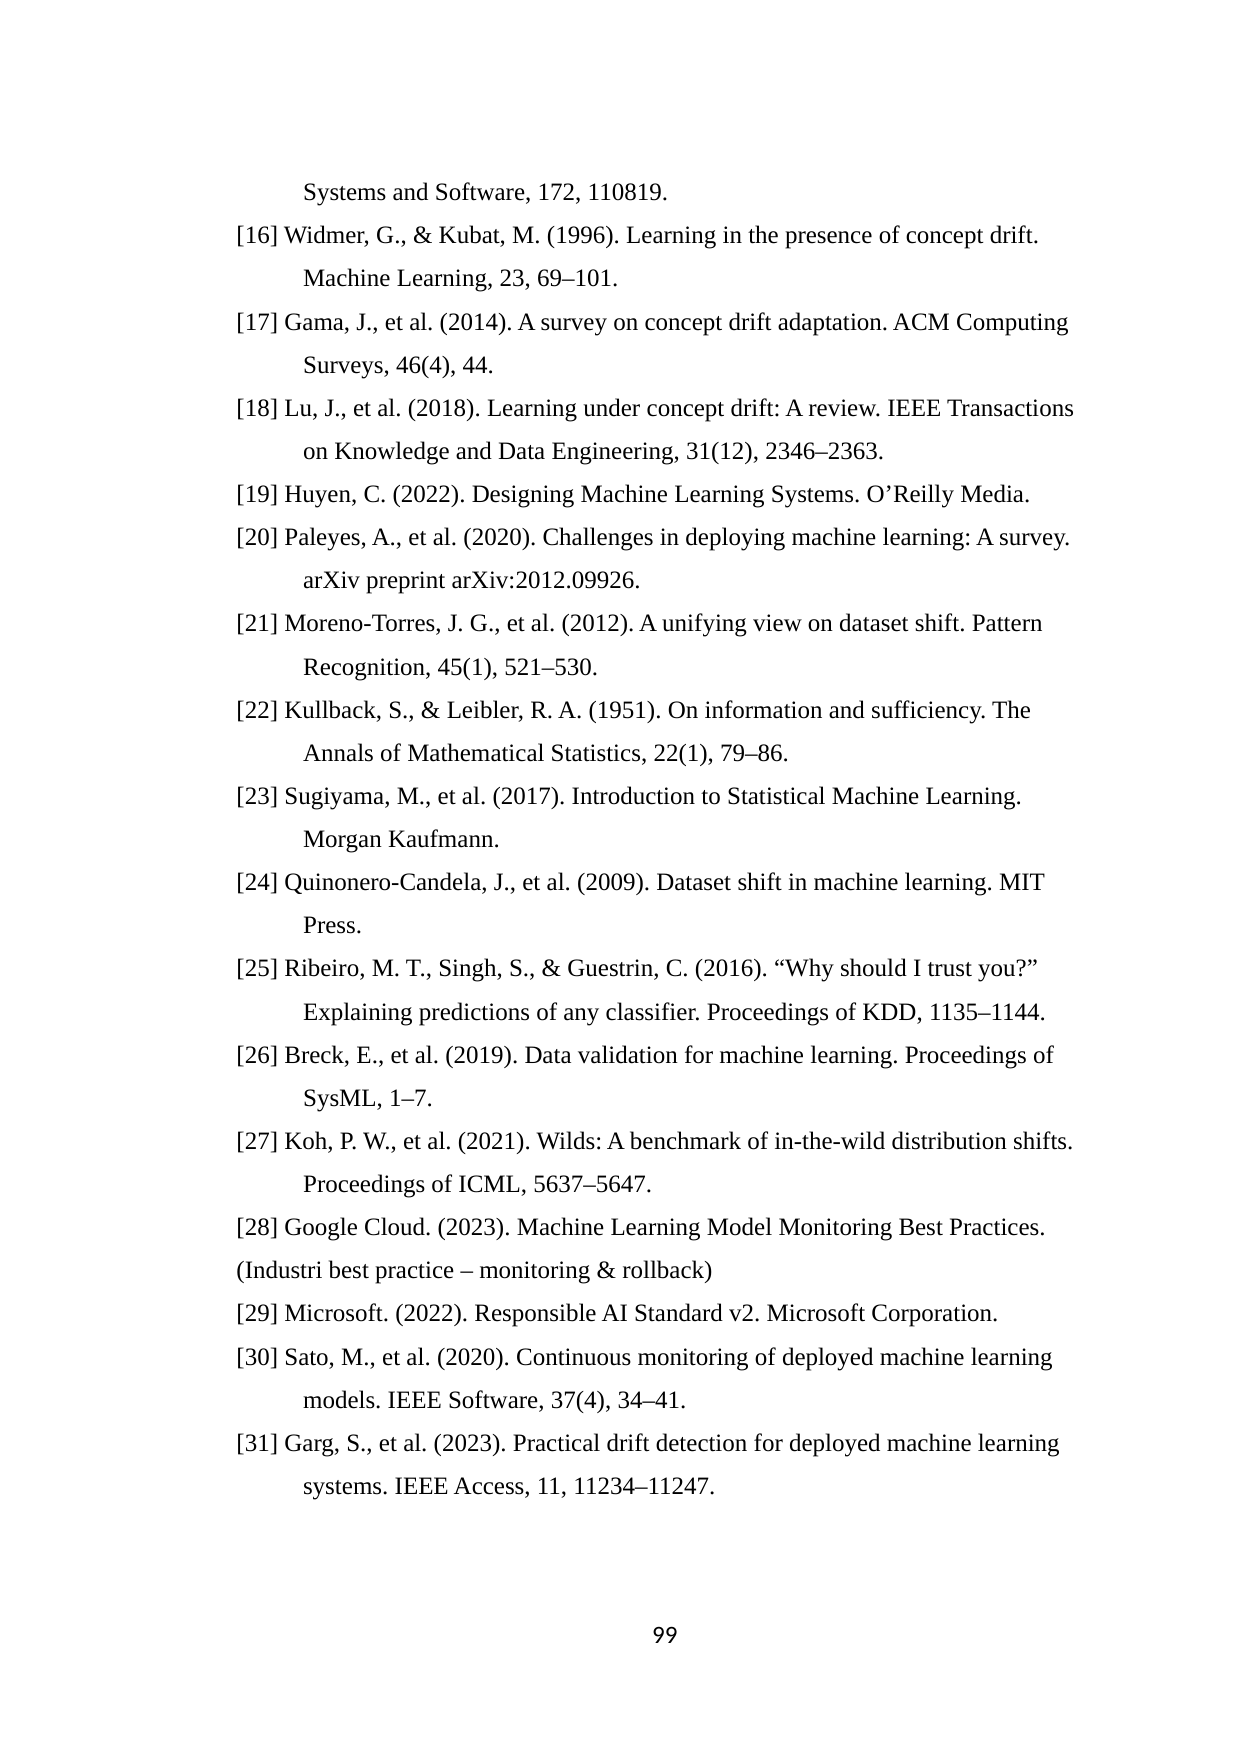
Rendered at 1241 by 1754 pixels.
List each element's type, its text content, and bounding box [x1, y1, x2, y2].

text [23] Sugiyama, M., et al. (2017). Introduction to Statistical Machine Learning. Morgan Kaufmann. [236, 781, 1092, 853]
text [31] Garg, S., et al. (2023). Practical drift detection for deployed machine learning systems. IEEE Access, 11, 11234–11247. [236, 1428, 1092, 1500]
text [236, 177, 1092, 206]
text [22] Kullback, S., & Leibler, R. A. (1951). On information and sufficiency. The Annals of Mathematical Statistics, 22(1), 79–86. [236, 695, 1092, 767]
text [19] Huyen, C. (2022). Designing Machine Learning Systems. O’Reilly Media. [236, 479, 1092, 508]
text [17] Gama, J., et al. (2014). A survey on concept drift adaptation. ACM Computing Surveys, 46(4), 44. [236, 307, 1092, 378]
text [20] Paleyes, A., et al. (2020). Challenges in deploying machine learning: A survey. arXiv preprint arXiv:2012.09926. [236, 522, 1092, 594]
text [28] Google Cloud. (2023). Machine Learning Model Monitoring Best Practices. [236, 1212, 1092, 1241]
text [18] Lu, J., et al. (2018). Learning under concept drift: A review. IEEE Transactions on Knowledge and Data Engineering, 31(12), 2346–2363. [236, 393, 1092, 465]
text [27] Koh, P. W., et al. (2021). Wilds: A benchmark of in-the-wild distribution shifts. Proceedings of ICML, 5637–5647. [236, 1126, 1092, 1198]
text [21] Moreno-Torres, J. G., et al. (2012). A unifying view on dataset shift. Pattern Recognition, 45(1), 521–530. [236, 608, 1092, 680]
text (Industri best practice – monitoring & rollback) [236, 1255, 1092, 1284]
text [30] Sato, M., et al. (2020). Continuous monitoring of deployed machine learning models. IEEE Software, 37(4), 34–41. [236, 1342, 1092, 1413]
text [29] Microsoft. (2022). Responsible AI Standard v2. Microsoft Corporation. [236, 1298, 1092, 1327]
text [25] Ribeiro, M. T., Singh, S., & Guestrin, C. (2016). “Why should I trust you?” Explaining predictions of any classifier. Proceedings of KDD, 1135–1144. [236, 953, 1092, 1025]
text [16] Widmer, G., & Kubat, M. (1996). Learning in the presence of concept drift. Machine Learning, 23, 69–101. [236, 220, 1092, 292]
text [24] Quinonero-Candela, J., et al. (2009). Dataset shift in machine learning. MIT Press. [236, 867, 1092, 939]
text [26] Breck, E., et al. (2019). Data validation for machine learning. Proceedings of SysML, 1–7. [236, 1040, 1092, 1112]
